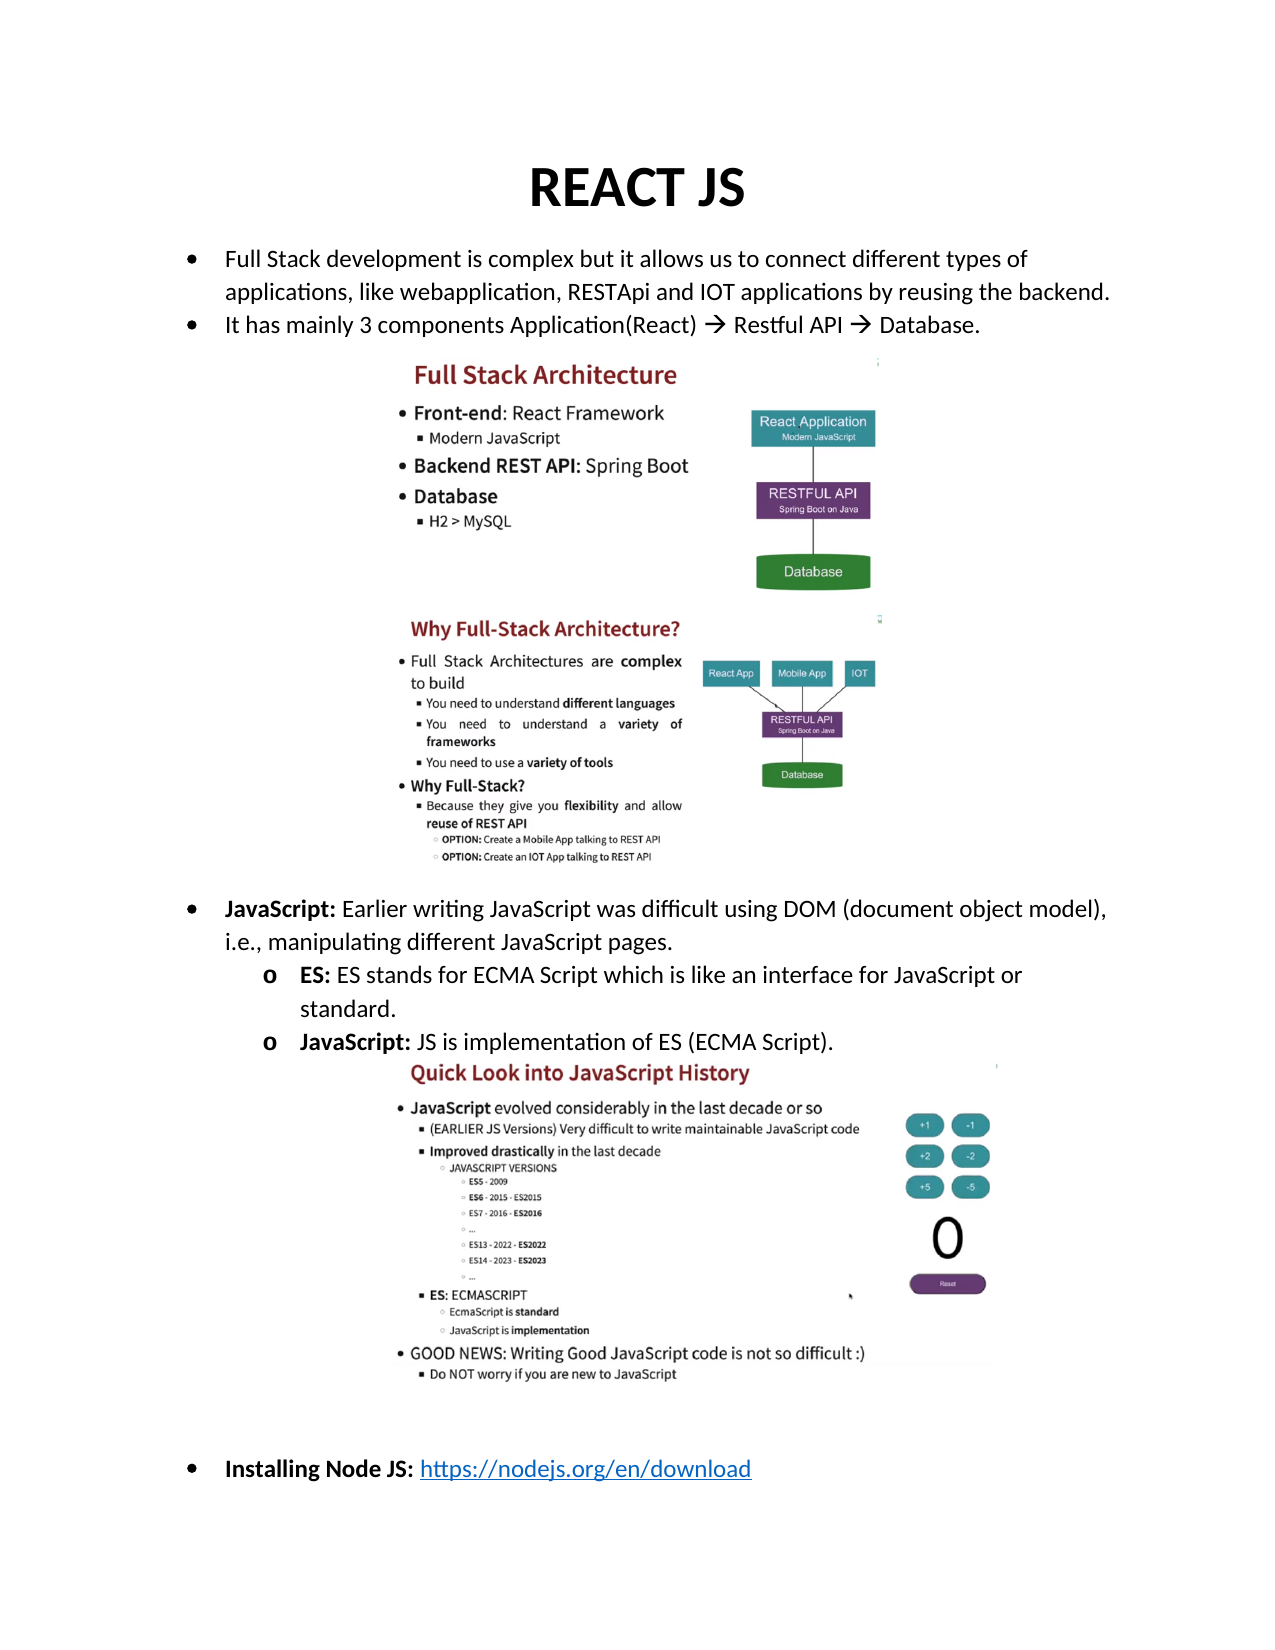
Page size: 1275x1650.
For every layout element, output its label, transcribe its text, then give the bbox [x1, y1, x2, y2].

list JavaScript: Earlier writing JavaScript was difficult using DOM (document object model), i.e., manipulating different JavaScript pages. [187, 893, 1125, 957]
text REACT JS [150, 150, 1125, 221]
list ES: ES stands for ECMA Script which is like an interface for JavaScript or standard. [262, 959, 1125, 1024]
picture [390, 1060, 998, 1385]
list Installing Node JS: https://nodejs.org/en/download [187, 1453, 1125, 1483]
list It has mainly 3 components Application(React) Restful API Database. [187, 309, 1125, 340]
list JavaScript: JS is implementation of ES (ECMA Script). [262, 1026, 1125, 1058]
list Full Stack development is complex but it allows us to connect different types of applications, like webapplication, RESTApi and IOT applications by reusing the backend. [187, 243, 1125, 307]
picture [396, 358, 879, 597]
picture [393, 615, 882, 875]
